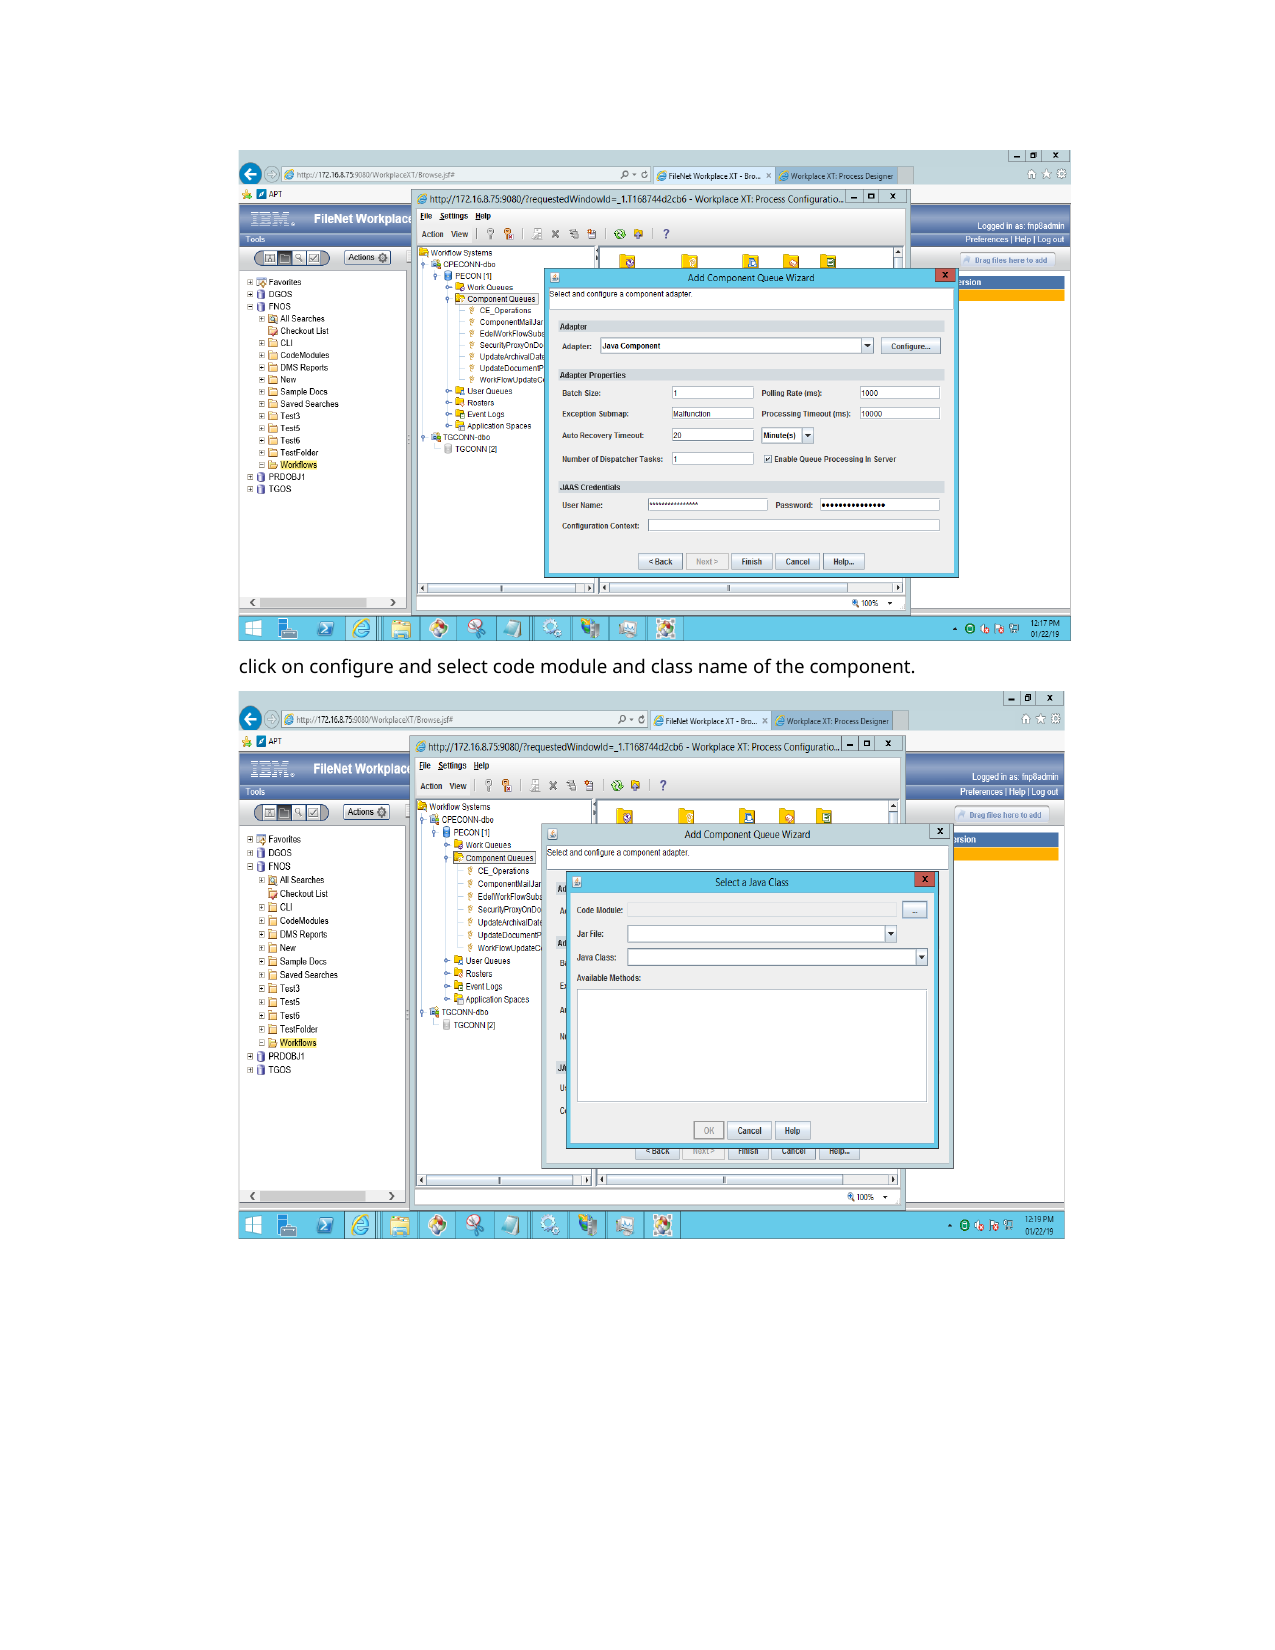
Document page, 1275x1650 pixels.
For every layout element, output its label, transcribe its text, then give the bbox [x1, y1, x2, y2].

picture [238, 691, 1065, 1239]
text click on configure and select code module and class name of the component. [239, 653, 1125, 679]
picture [238, 150, 1071, 641]
